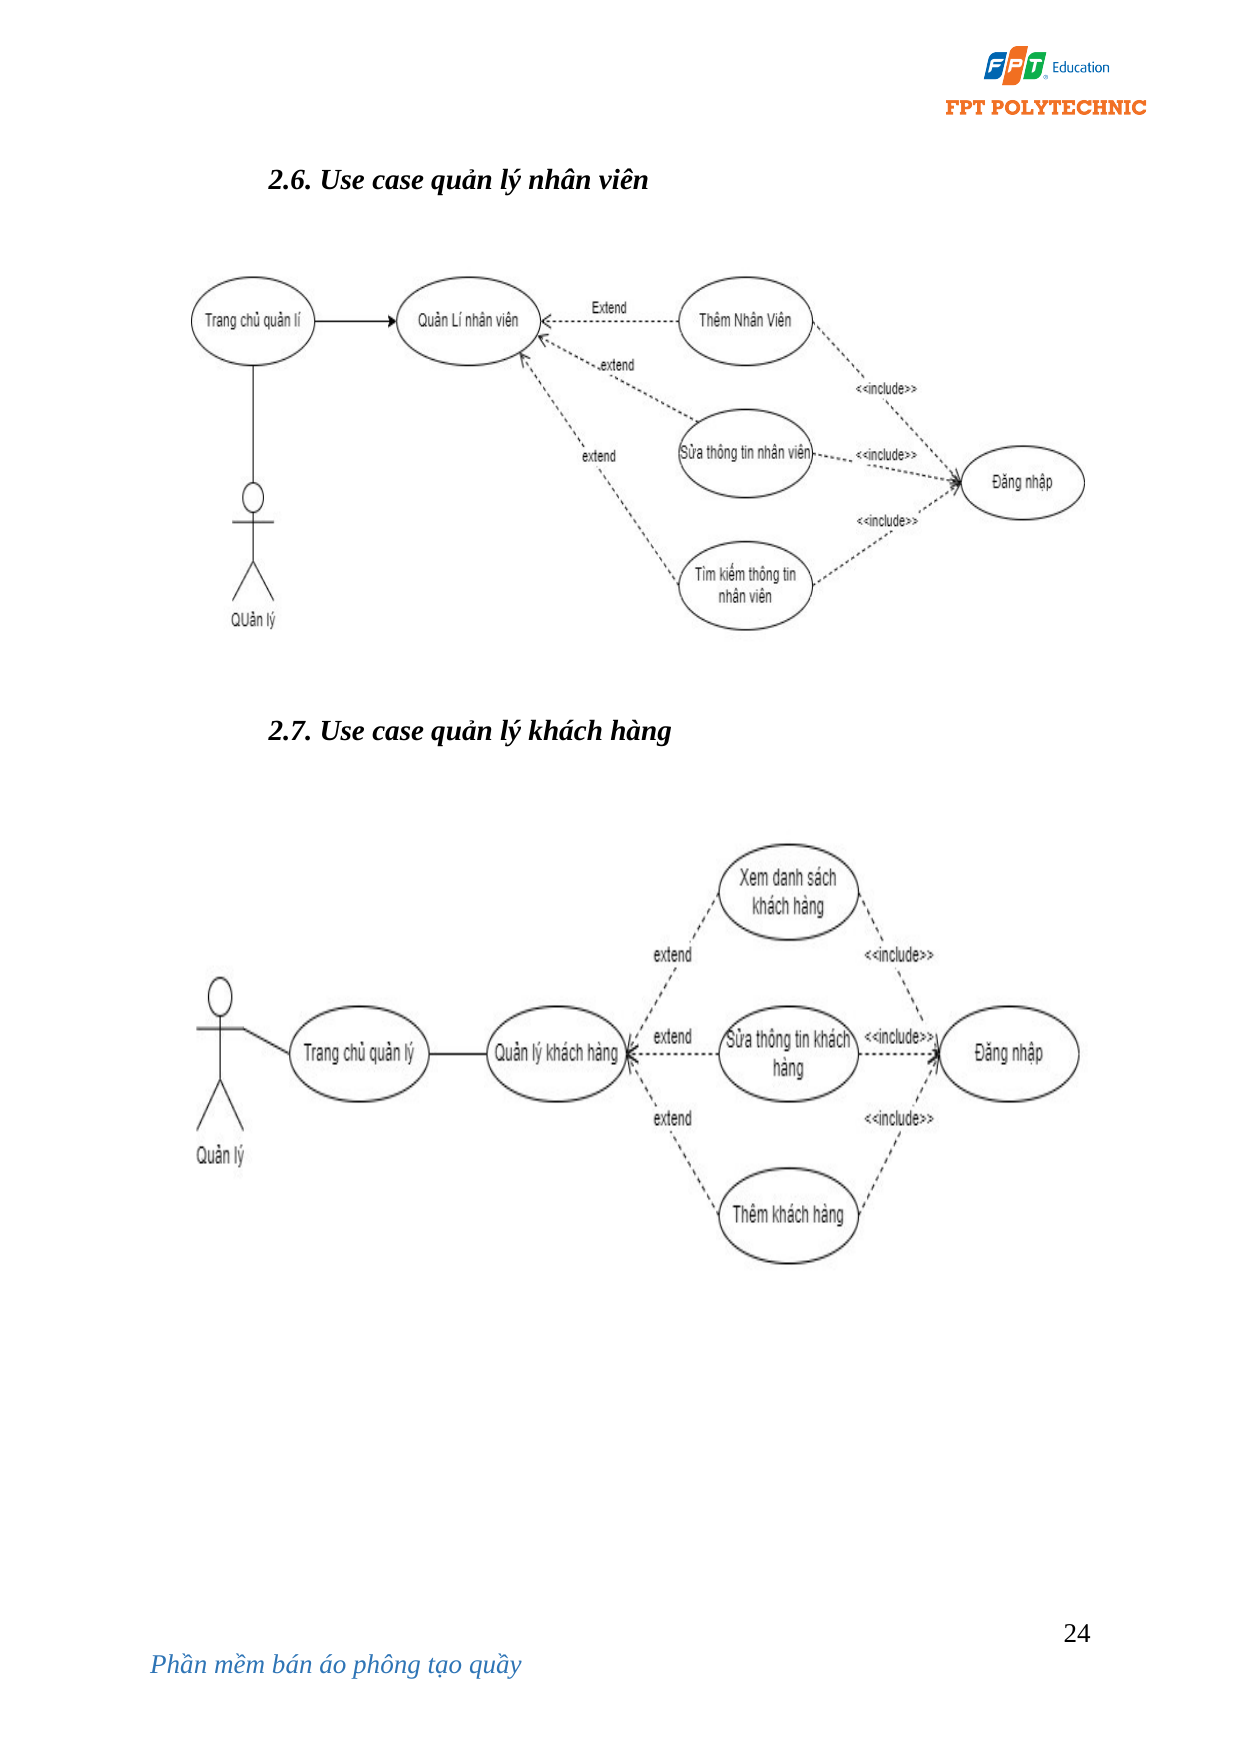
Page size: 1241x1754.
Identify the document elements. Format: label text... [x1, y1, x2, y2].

picture [150, 218, 1125, 691]
picture [946, 46, 1147, 115]
picture [150, 768, 1125, 1341]
subtitle 2.7. Use case quản lý khách hàng [239, 713, 1002, 746]
subtitle 2.6. Use case quản lý nhân viên [239, 162, 1002, 196]
